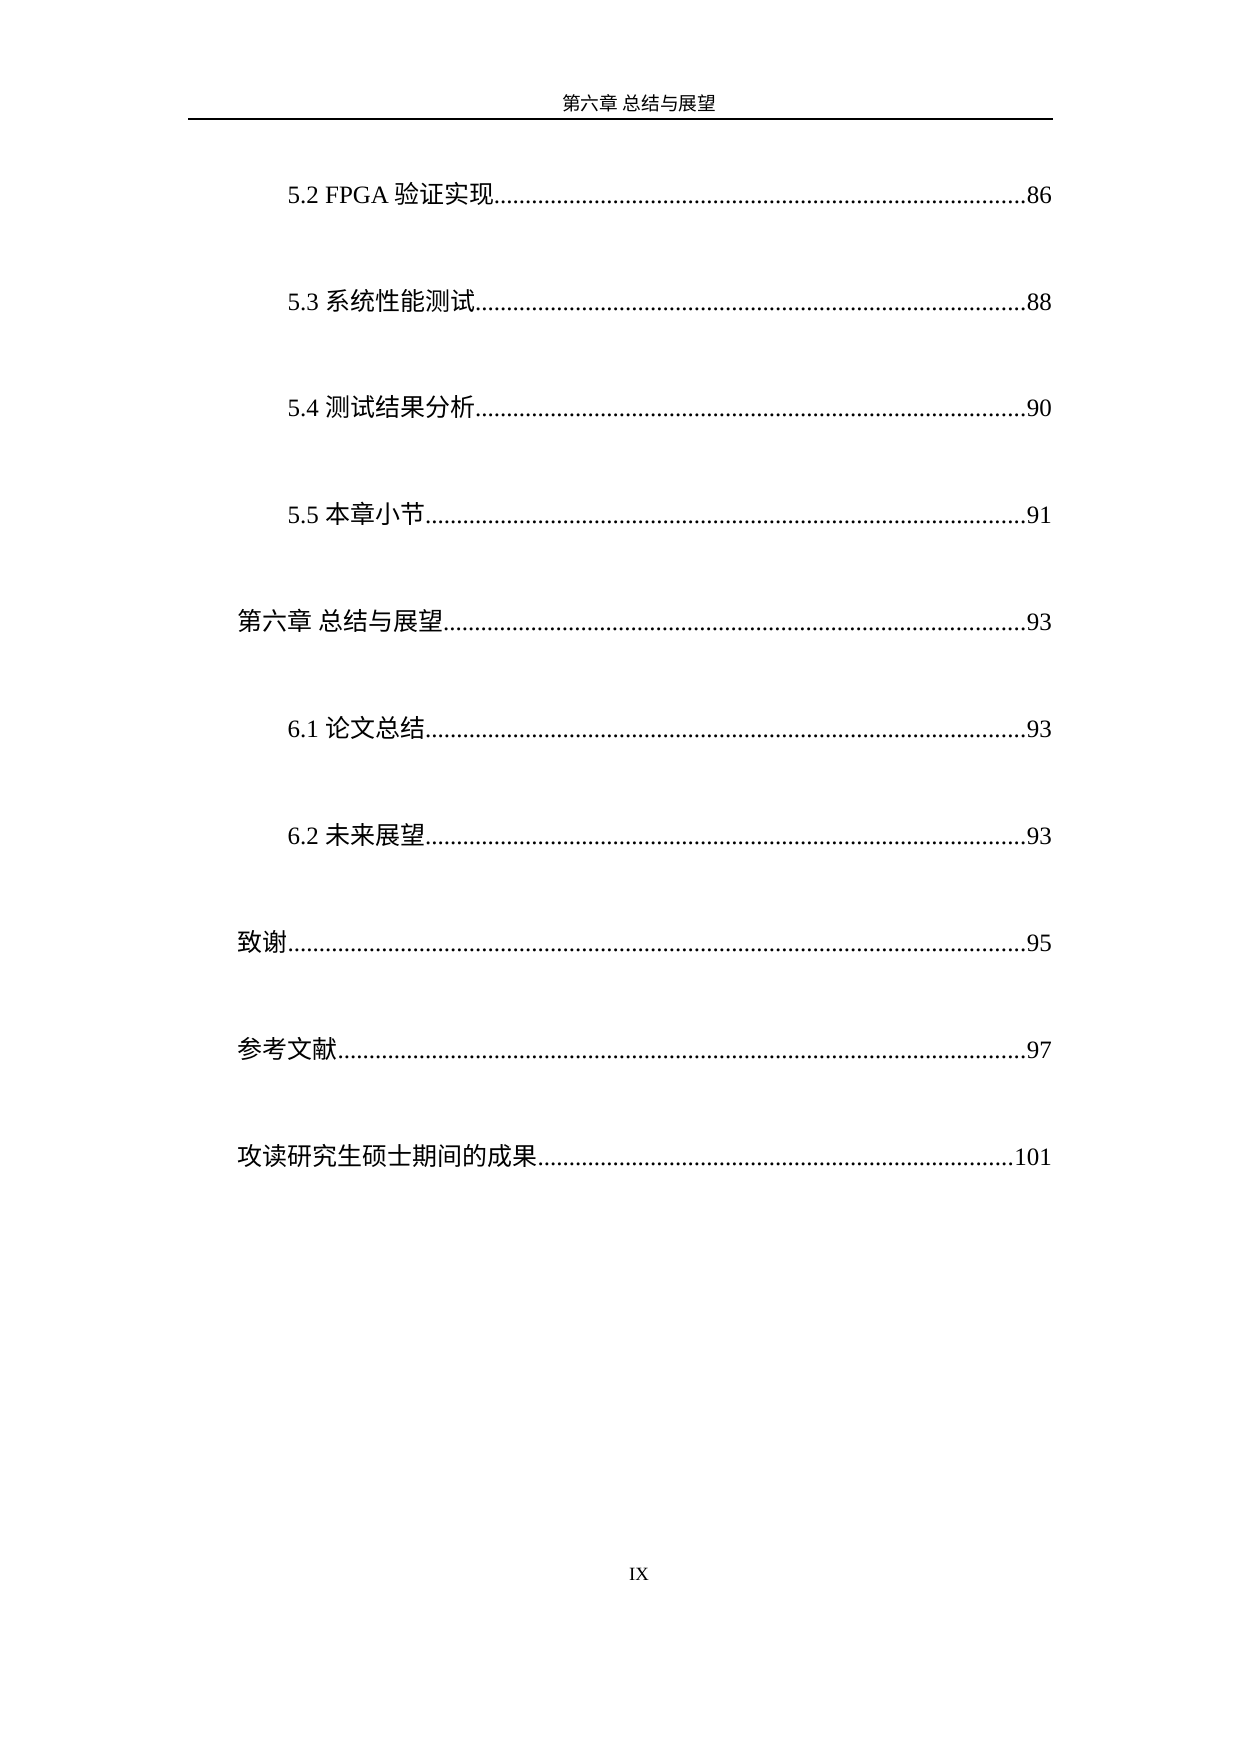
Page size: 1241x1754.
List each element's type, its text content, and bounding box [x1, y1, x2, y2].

text 第六章 总结与展望 93 [187, 586, 1053, 654]
text 6.2 未来展望 93 [237, 799, 1053, 867]
text 6.1 论文总结 93 [237, 693, 1053, 761]
text 攻读研究生硕士期间的成果 101 [187, 1120, 1053, 1188]
text 5.5 本章小节 91 [237, 479, 1053, 547]
text 参考文献 97 [187, 1013, 1053, 1081]
text 5.4 测试结果分析 90 [237, 372, 1053, 440]
text 5.3 系统性能测试 88 [237, 265, 1053, 333]
text 5.2 FPGA验证实现 86 [237, 158, 1053, 226]
text 致谢 95 [187, 906, 1053, 974]
